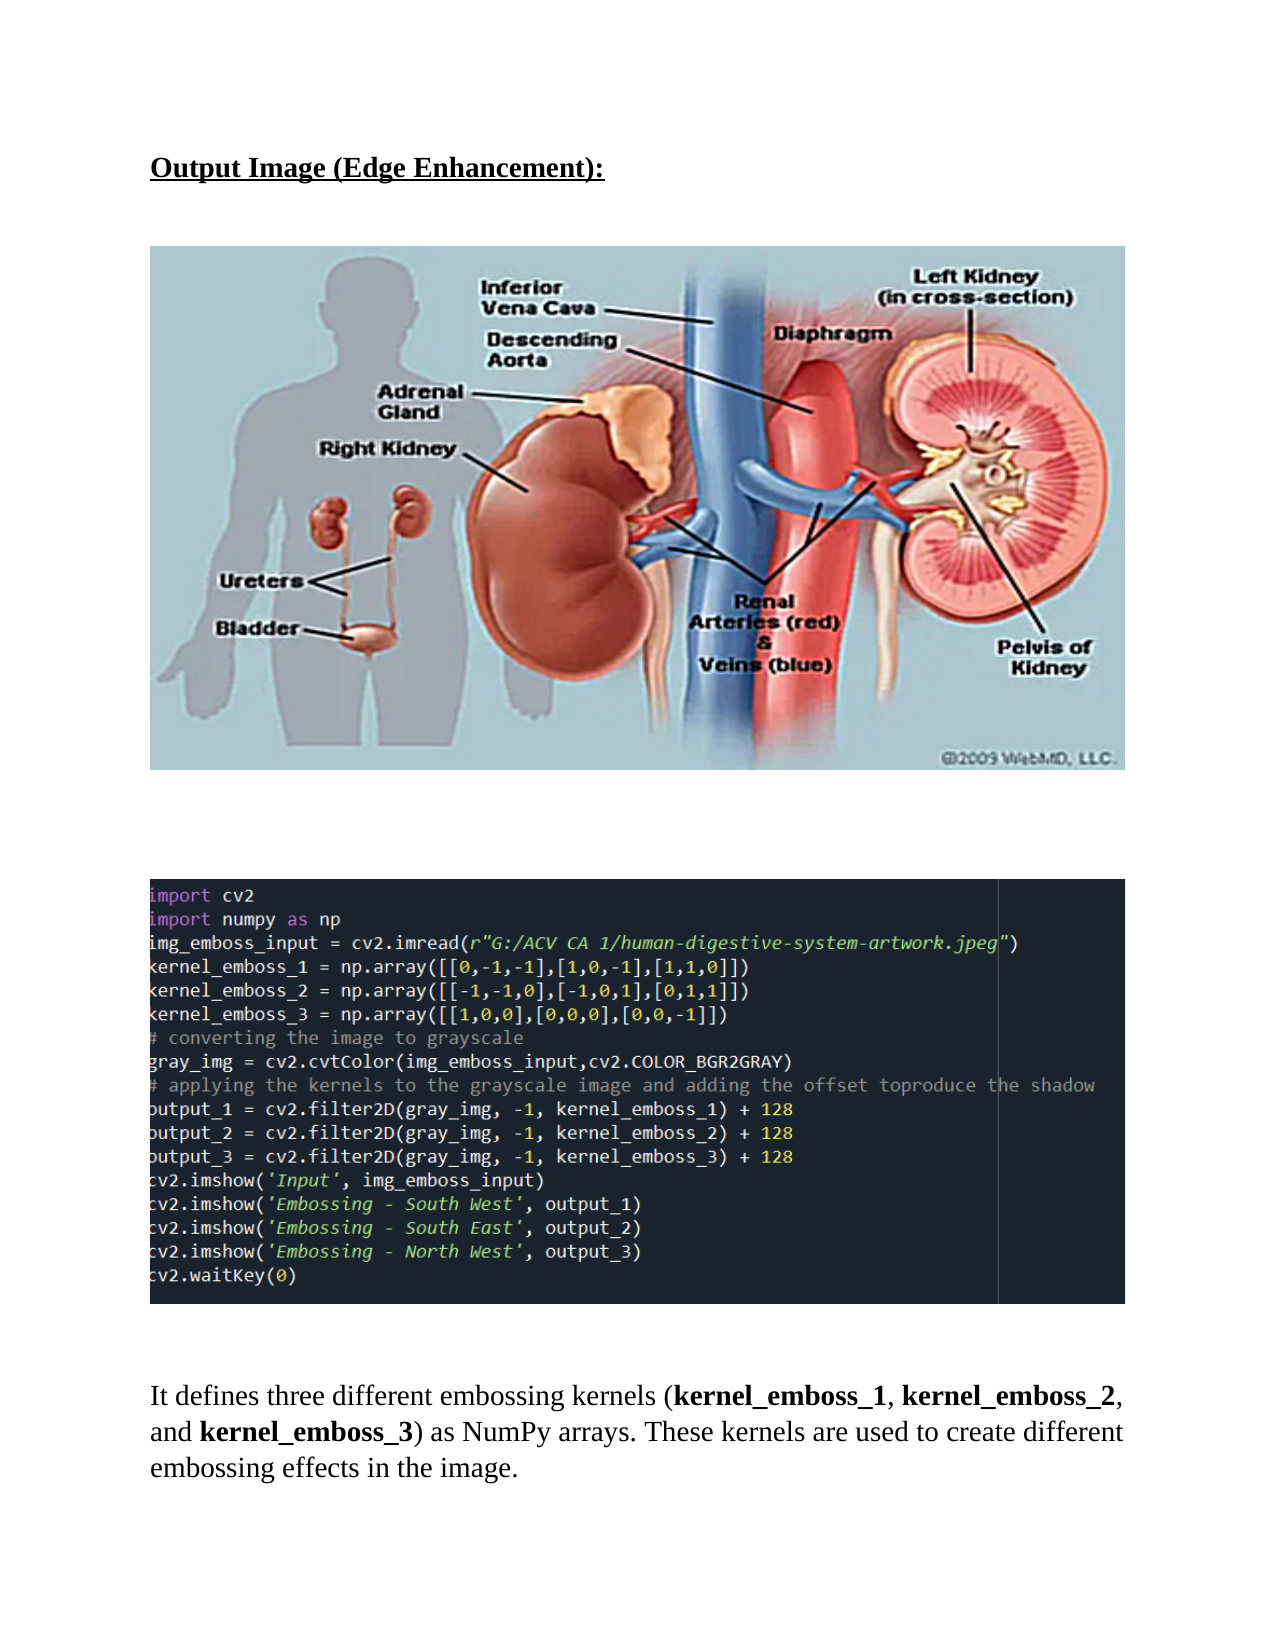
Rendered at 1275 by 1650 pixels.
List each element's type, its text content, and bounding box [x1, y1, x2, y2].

text It defines three different embossing kernels (kernel_emboss_1, kernel_emboss_2, and kernel_emboss_3) as NumPy arrays. These kernels are used to create different embossing effects in the image. [150, 1378, 1125, 1484]
text Output Image (Edge Enhancement): [150, 150, 1125, 183]
picture [150, 246, 1125, 770]
picture [150, 879, 1125, 1304]
